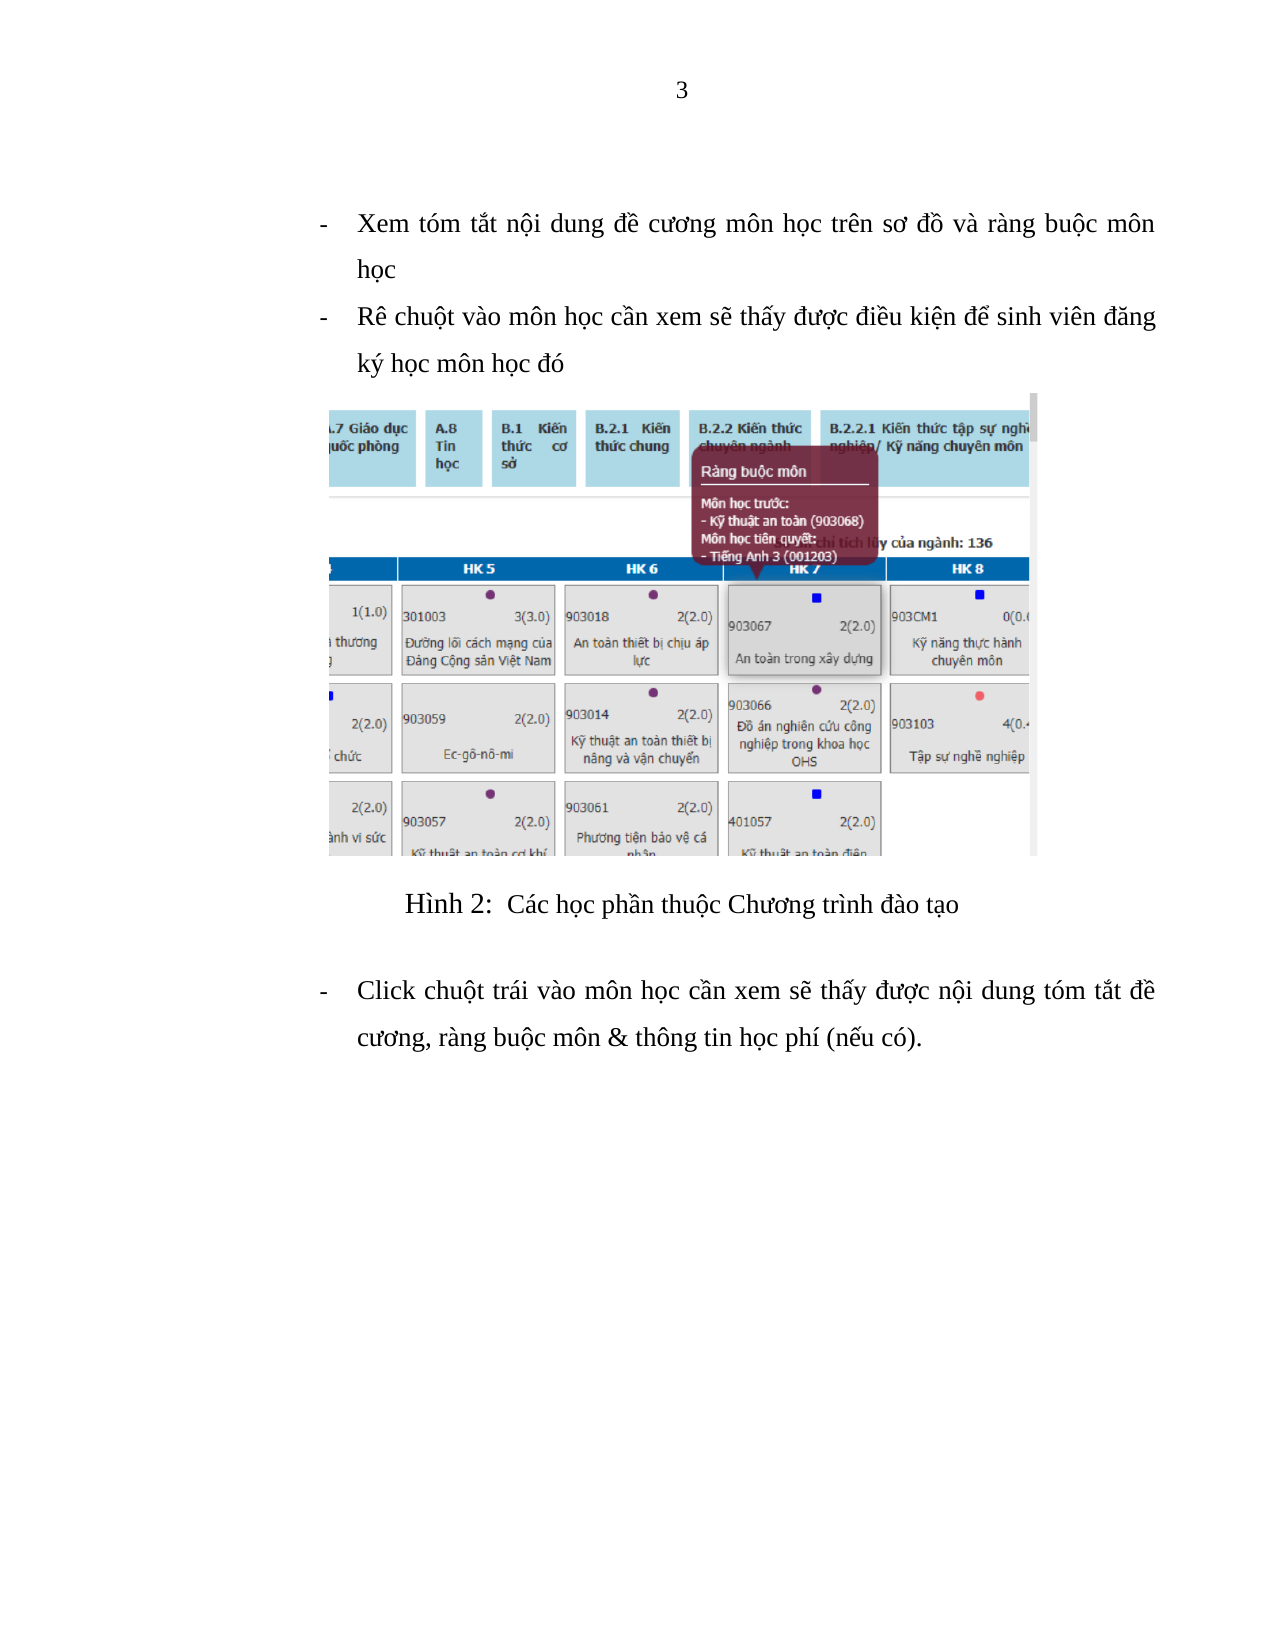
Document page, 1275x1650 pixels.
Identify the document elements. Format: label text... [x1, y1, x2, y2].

text Hình 2: Các học phần thuộc Chương trình đào tạo [207, 886, 1157, 919]
list Rê chuột vào môn học cần xem sẽ thấy được điều kiện để sinh viên đăng ký học môn học đó [319, 300, 1157, 378]
picture [326, 393, 1038, 866]
list Click chuột trái vào môn học cần xem sẽ thấy được nội dung tóm tắt đề cương, ràng buộc môn & thông tin học phí (nếu có). [319, 974, 1157, 1052]
list Xem tóm tắt nội dung đề cương môn học trên sơ đồ và ràng buộc môn học [319, 207, 1157, 284]
